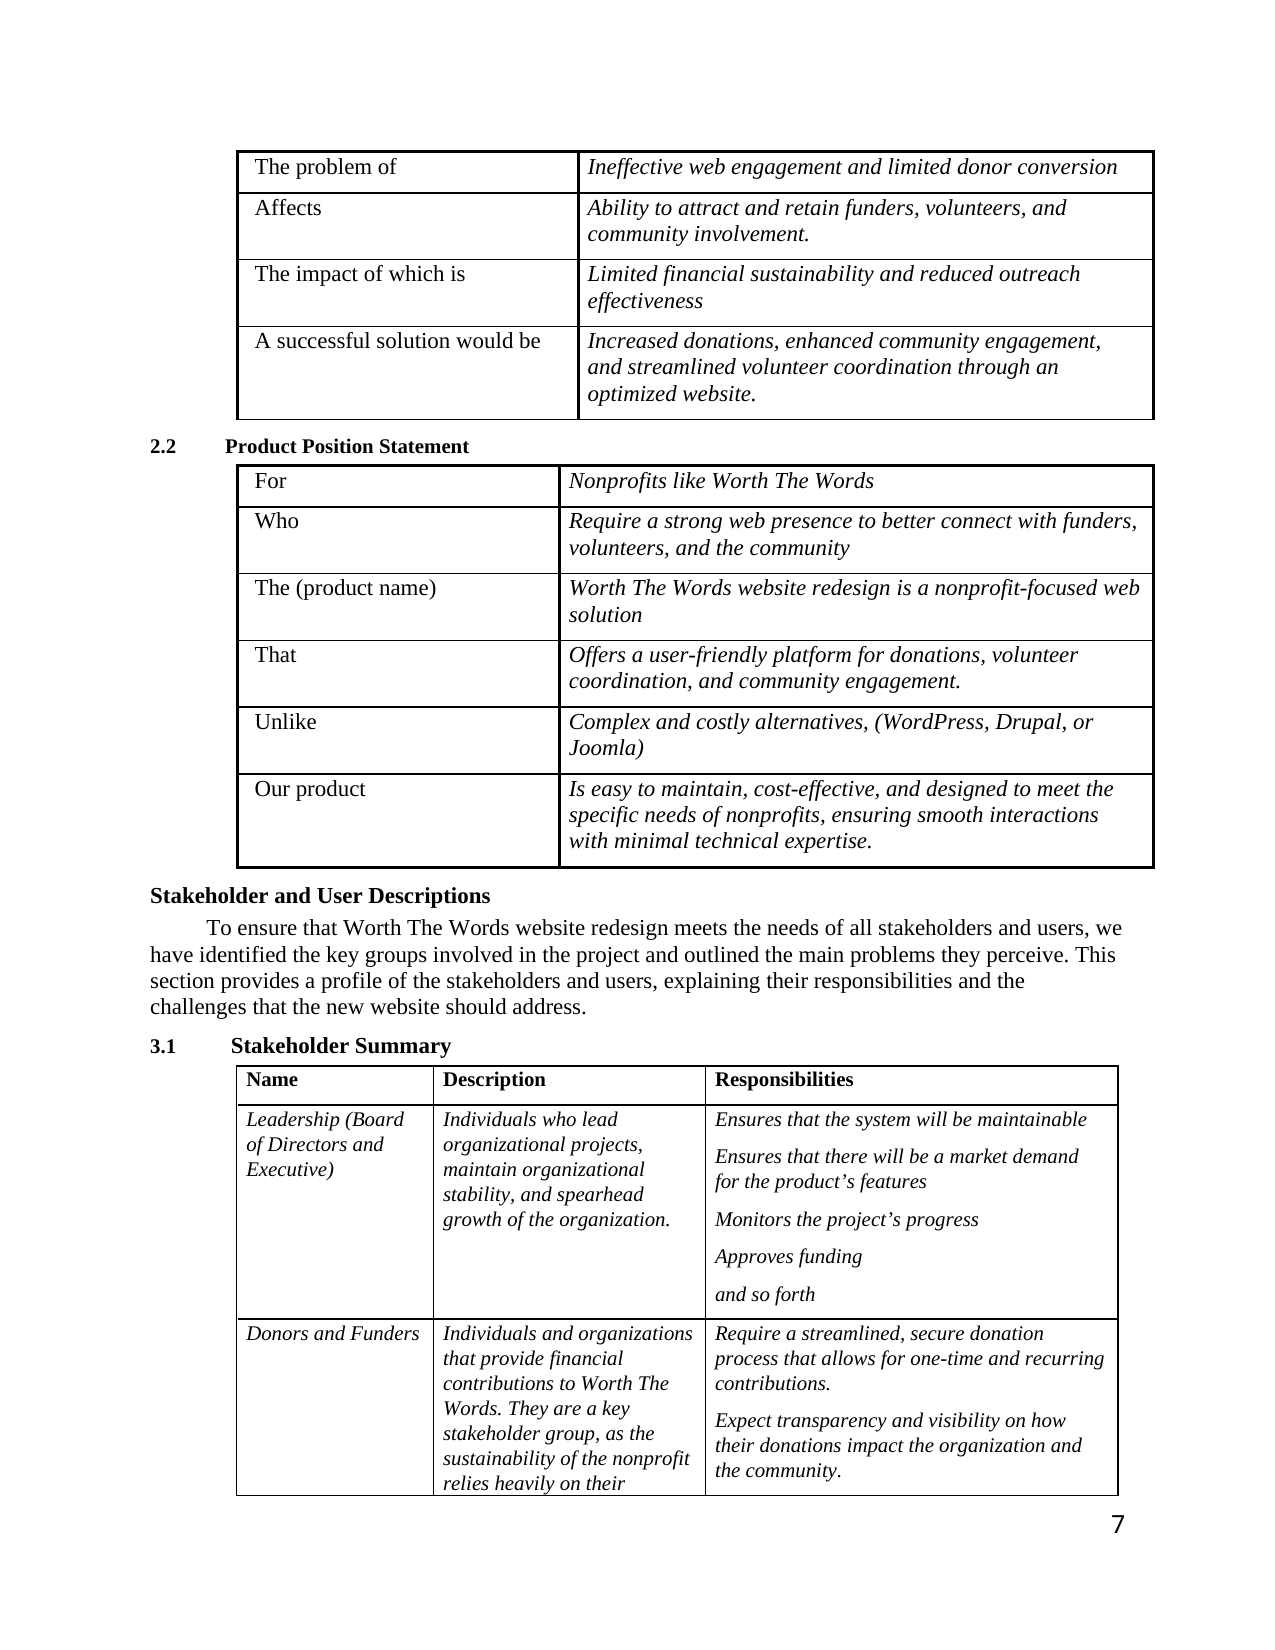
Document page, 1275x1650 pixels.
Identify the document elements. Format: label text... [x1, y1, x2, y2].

table_cell Who [239, 508, 558, 573]
table_cell A successful solution would be [239, 327, 577, 419]
table_cell Leadership (Board of Directors and Executive) [237, 1105, 433, 1318]
table_cell Donors and Funders [237, 1319, 433, 1494]
table_cell Individuals who lead organizational projects, maintain organizational stability, and spearhead growth of the organization. [434, 1106, 705, 1318]
text To ensure that Worth The Words website redesign meets the needs of all stakeholders and users, we have identified the key groups involved in the project and outlined the main problems they perceive. This section provides a profile of the stakeholders and users, explaining their responsibilities and the challenges that the new website should address. [150, 914, 1125, 1020]
subtitle Stakeholder and User Descriptions [150, 882, 1125, 908]
table_cell Offers a user-friendly platform for donations, volunteer coordination, and community engagement. [561, 641, 1152, 706]
table_cell Limited financial sustainability and reduced outreach effectiveness [580, 260, 1152, 326]
table_cell Our product [239, 775, 558, 866]
table_cell The impact of which is [239, 260, 577, 326]
table_header Nonprofits like Worth The Words [561, 467, 1152, 506]
table_cell The (product name) [239, 574, 558, 639]
table_header Name [237, 1067, 433, 1104]
table_cell Is easy to maintain, cost-effective, and designed to meet the specific needs of nonprofits, ensuring smooth interactions with minimal technical expertise. [561, 775, 1152, 866]
table_cell That [239, 641, 558, 706]
table_header Ineffective web engagement and limited donor conversion [580, 153, 1152, 192]
table_header For [239, 467, 558, 506]
table_header The problem of [239, 153, 577, 192]
table_cell Ensures that the system will be maintainable Ensures that there will be a market demand for the product’s features Monitors the project’s progress Approves funding and so forth [706, 1106, 1117, 1318]
table_cell Increased donations, enhanced community engagement, and streamlined volunteer coordination through an optimized website. [580, 327, 1152, 419]
table_cell Require a strong web presence to better connect with funders, volunteers, and the community [561, 508, 1152, 573]
table_cell Unlike [239, 708, 558, 773]
table_cell Affects [239, 194, 577, 259]
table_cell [706, 1320, 1117, 1494]
subtitle 3.1 Stakeholder Summary [150, 1032, 1125, 1059]
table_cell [434, 1320, 705, 1494]
table_cell Ability to attract and retain funders, volunteers, and community involvement. [580, 194, 1152, 259]
table_cell Worth The Words website redesign is a nonprofit-focused web solution [561, 574, 1152, 639]
table_header Description [434, 1067, 705, 1104]
table_cell Complex and costly alternatives, (WordPress, Drupal, or Joomla) [561, 708, 1152, 773]
subtitle 2.2 Product Position Statement [150, 433, 1125, 458]
table_header Responsibilities [706, 1067, 1117, 1104]
